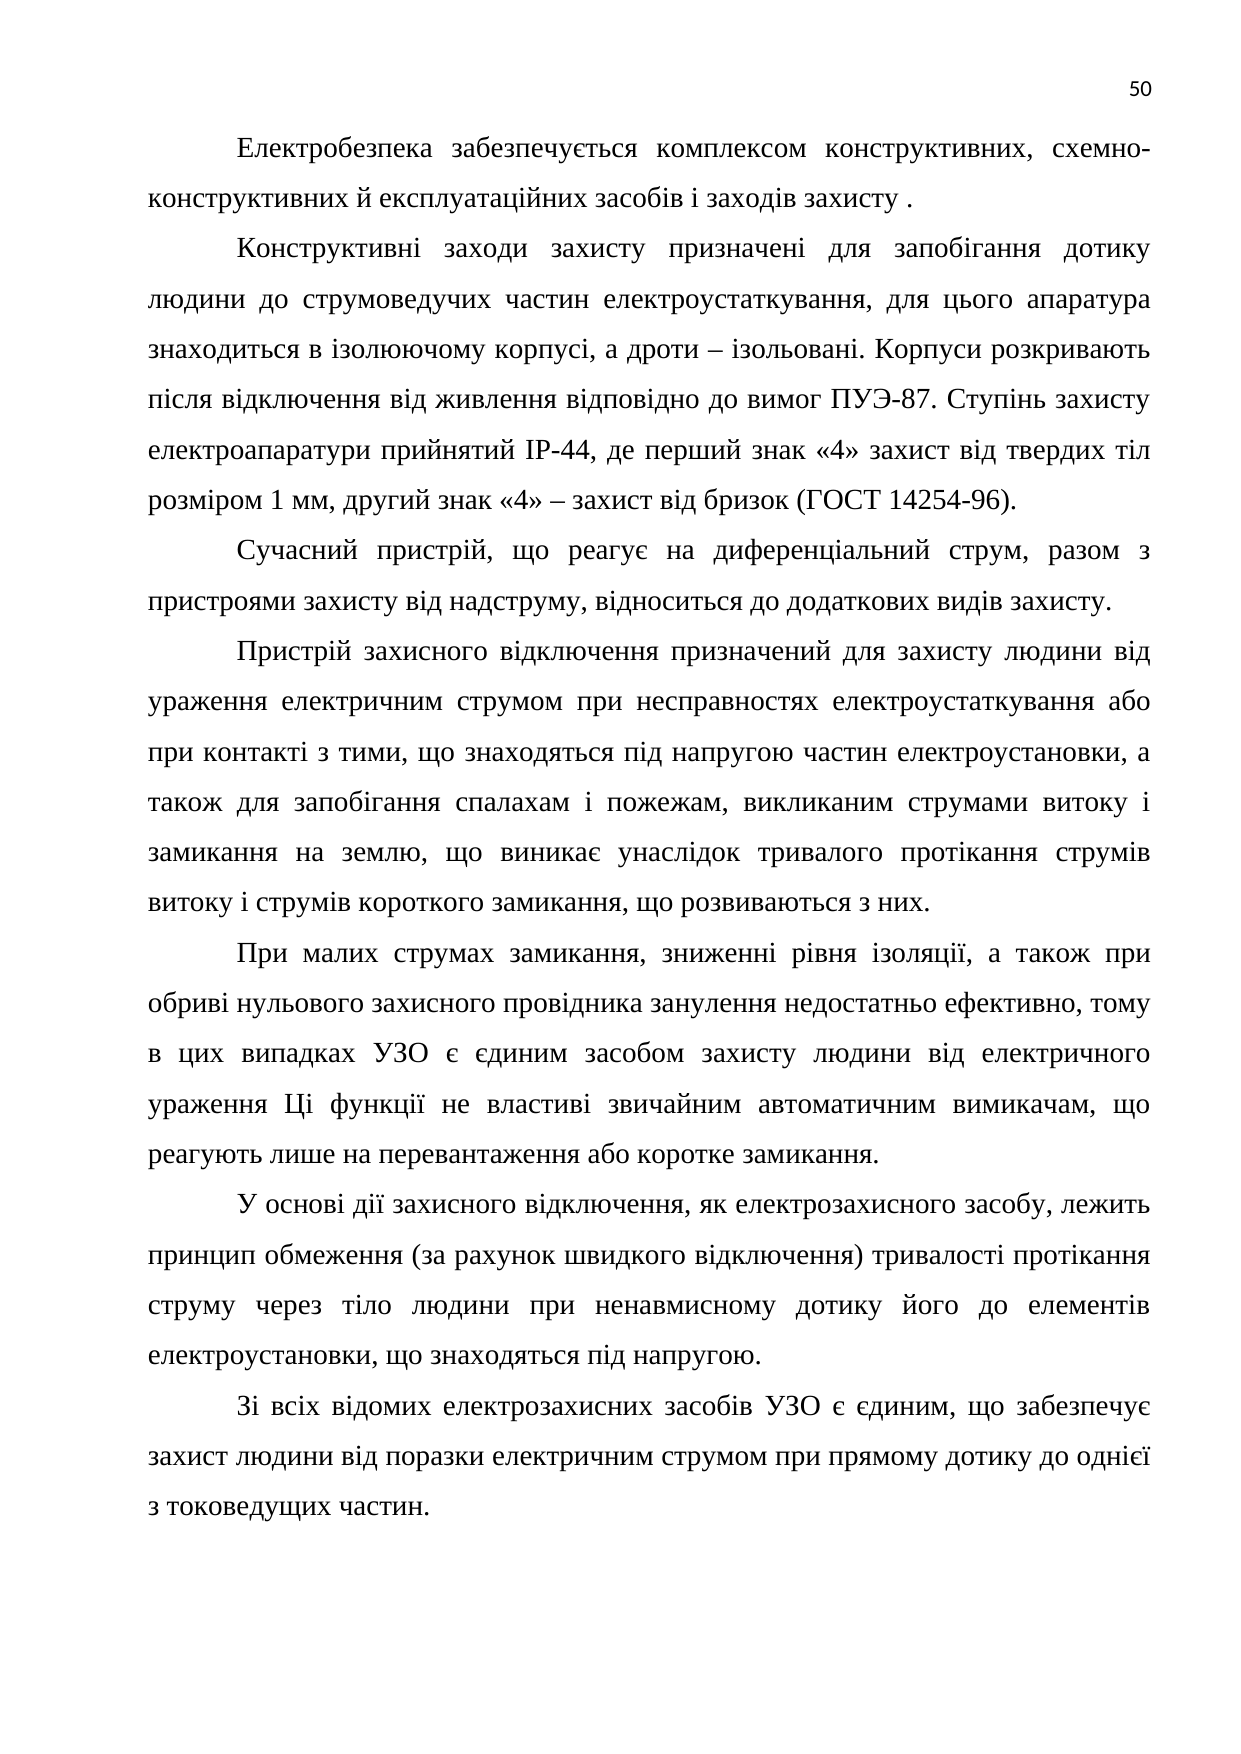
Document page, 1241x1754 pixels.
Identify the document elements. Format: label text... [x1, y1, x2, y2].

text Конструктивні заходи захисту призначені для запобігання дотику людини до струмоведучих частин електроустаткування, для цього апаратура знаходиться в ізолюючому корпусі, а дроти – ізольовані. Корпуси розкривають після відключення від живлення відповідно до вимог ПУЭ-87. Ступінь захисту електроапаратури прийнятий IP-44, де перший знак «4» захист від твердих тіл розміром 1 мм, другий знак «4» – захист від бризок (ГОСТ 14254-96). [148, 231, 1152, 516]
text При малих струмах замикання, зниженні рівня ізоляції, а також при обриві нульового захисного провідника занулення недостатньо ефективно, тому в цих випадках УЗО є єдиним засобом захисту людини від електричного ураження Ці функції не властиві звичайним автоматичним вимикачам, що реагують лише на перевантаження або коротке замикання. [148, 935, 1152, 1170]
text Сучасний пристрій, що реагує на диференціальний струм, разом з пристроями захисту від надструму, відноситься до додаткових видів захисту. [148, 532, 1152, 616]
text Зі всіх відомих електрозахисних засобів УЗО є єдиним, що забезпечує захист людини від поразки електричним струмом при прямому дотику до однієї з токоведущих частин. [148, 1388, 1152, 1522]
text Електробезпека забезпечується комплексом конструктивних, схемно-конструктивних й експлуатаційних засобів і заходів захисту . [148, 130, 1152, 214]
text Пристрій захисного відключення призначений для захисту людини від ураження електричним струмом при несправностях електроустаткування або при контакті з тими, що знаходяться під напругою частин електроустановки, а також для запобігання спалахам і пожежам, викликаним струмами витоку і замикання на землю, що виникає унаслідок тривалого протікання струмів витоку і струмів короткого замикання, що розвиваються з них. [148, 633, 1152, 918]
text У основі дії захисного відключення, як електрозахисного засобу, лежить принцип обмеження (за рахунок швидкого відключення) тривалості протікання струму через тіло людини при ненавмисному дотику його до елементів електроустановки, що знаходяться під напругою. [148, 1186, 1152, 1371]
